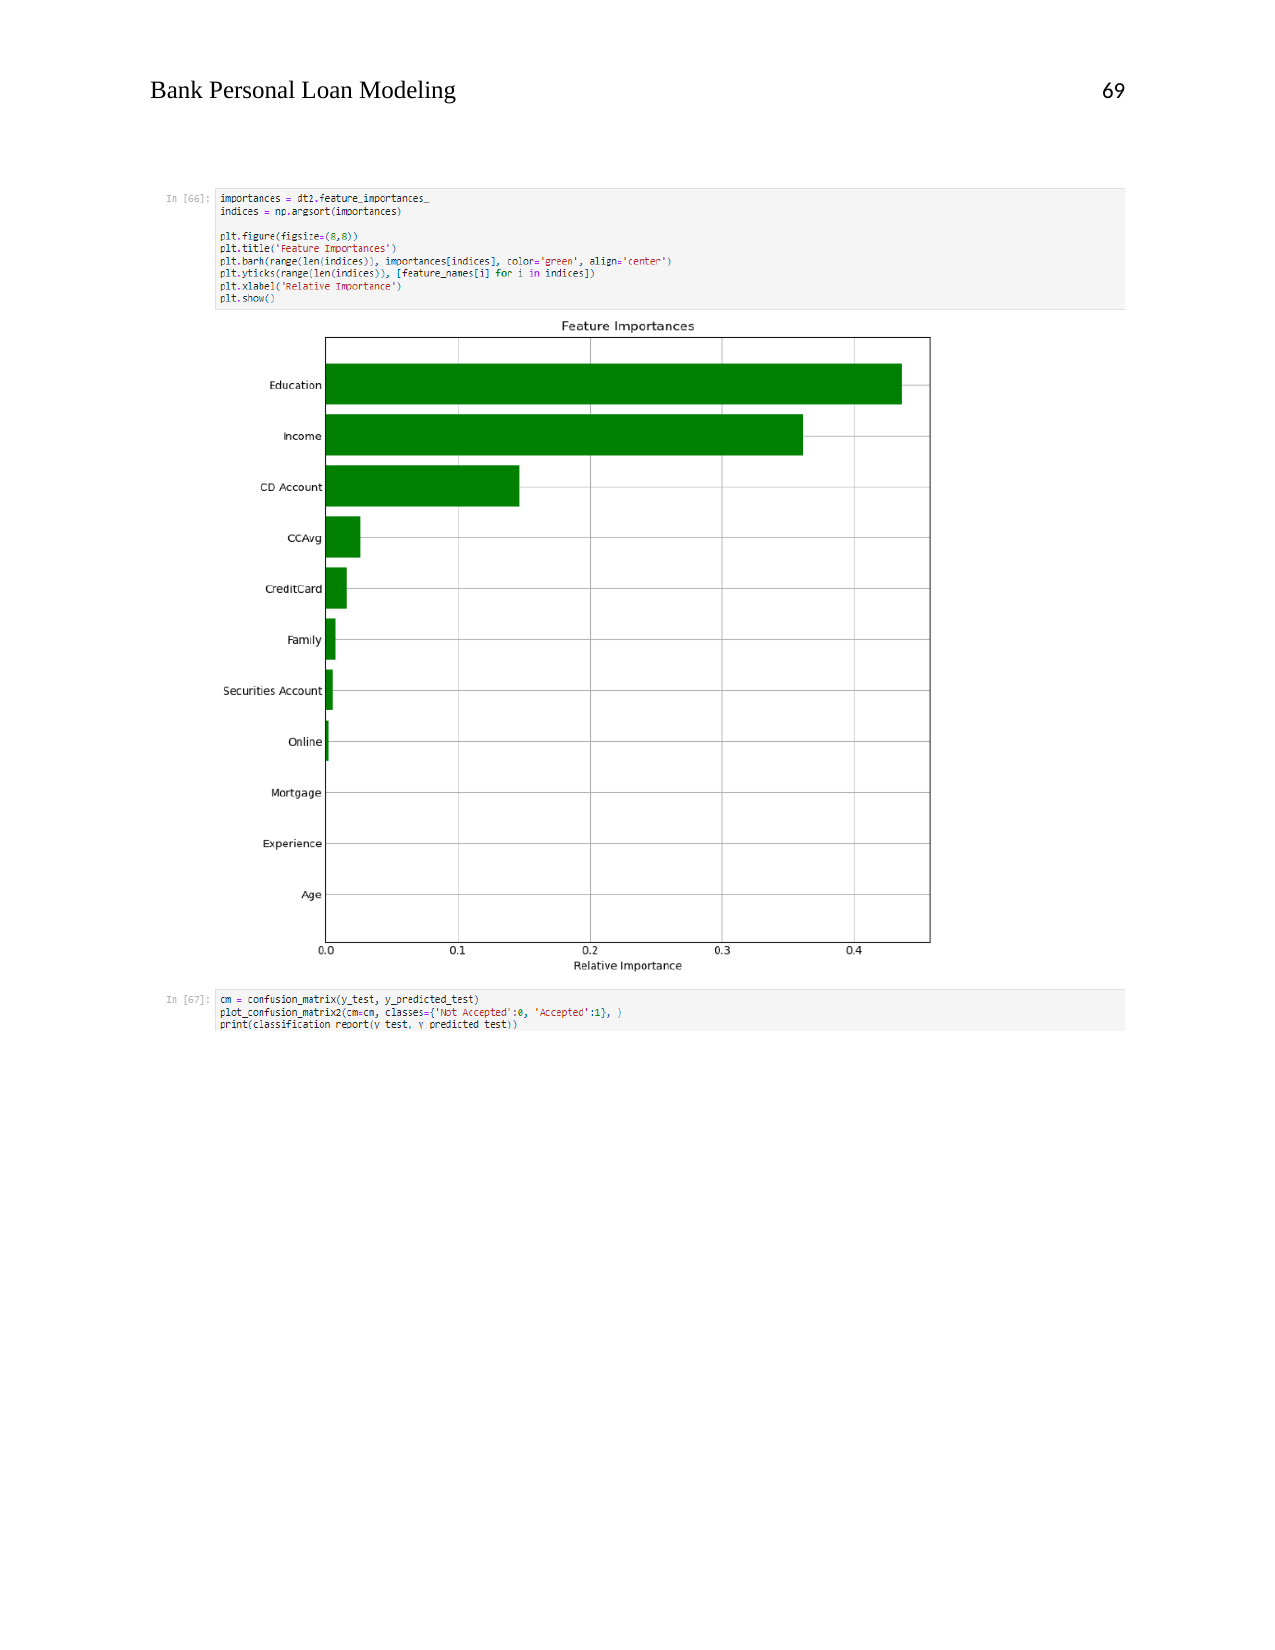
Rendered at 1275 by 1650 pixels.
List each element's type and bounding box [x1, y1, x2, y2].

picture [150, 178, 1125, 1031]
